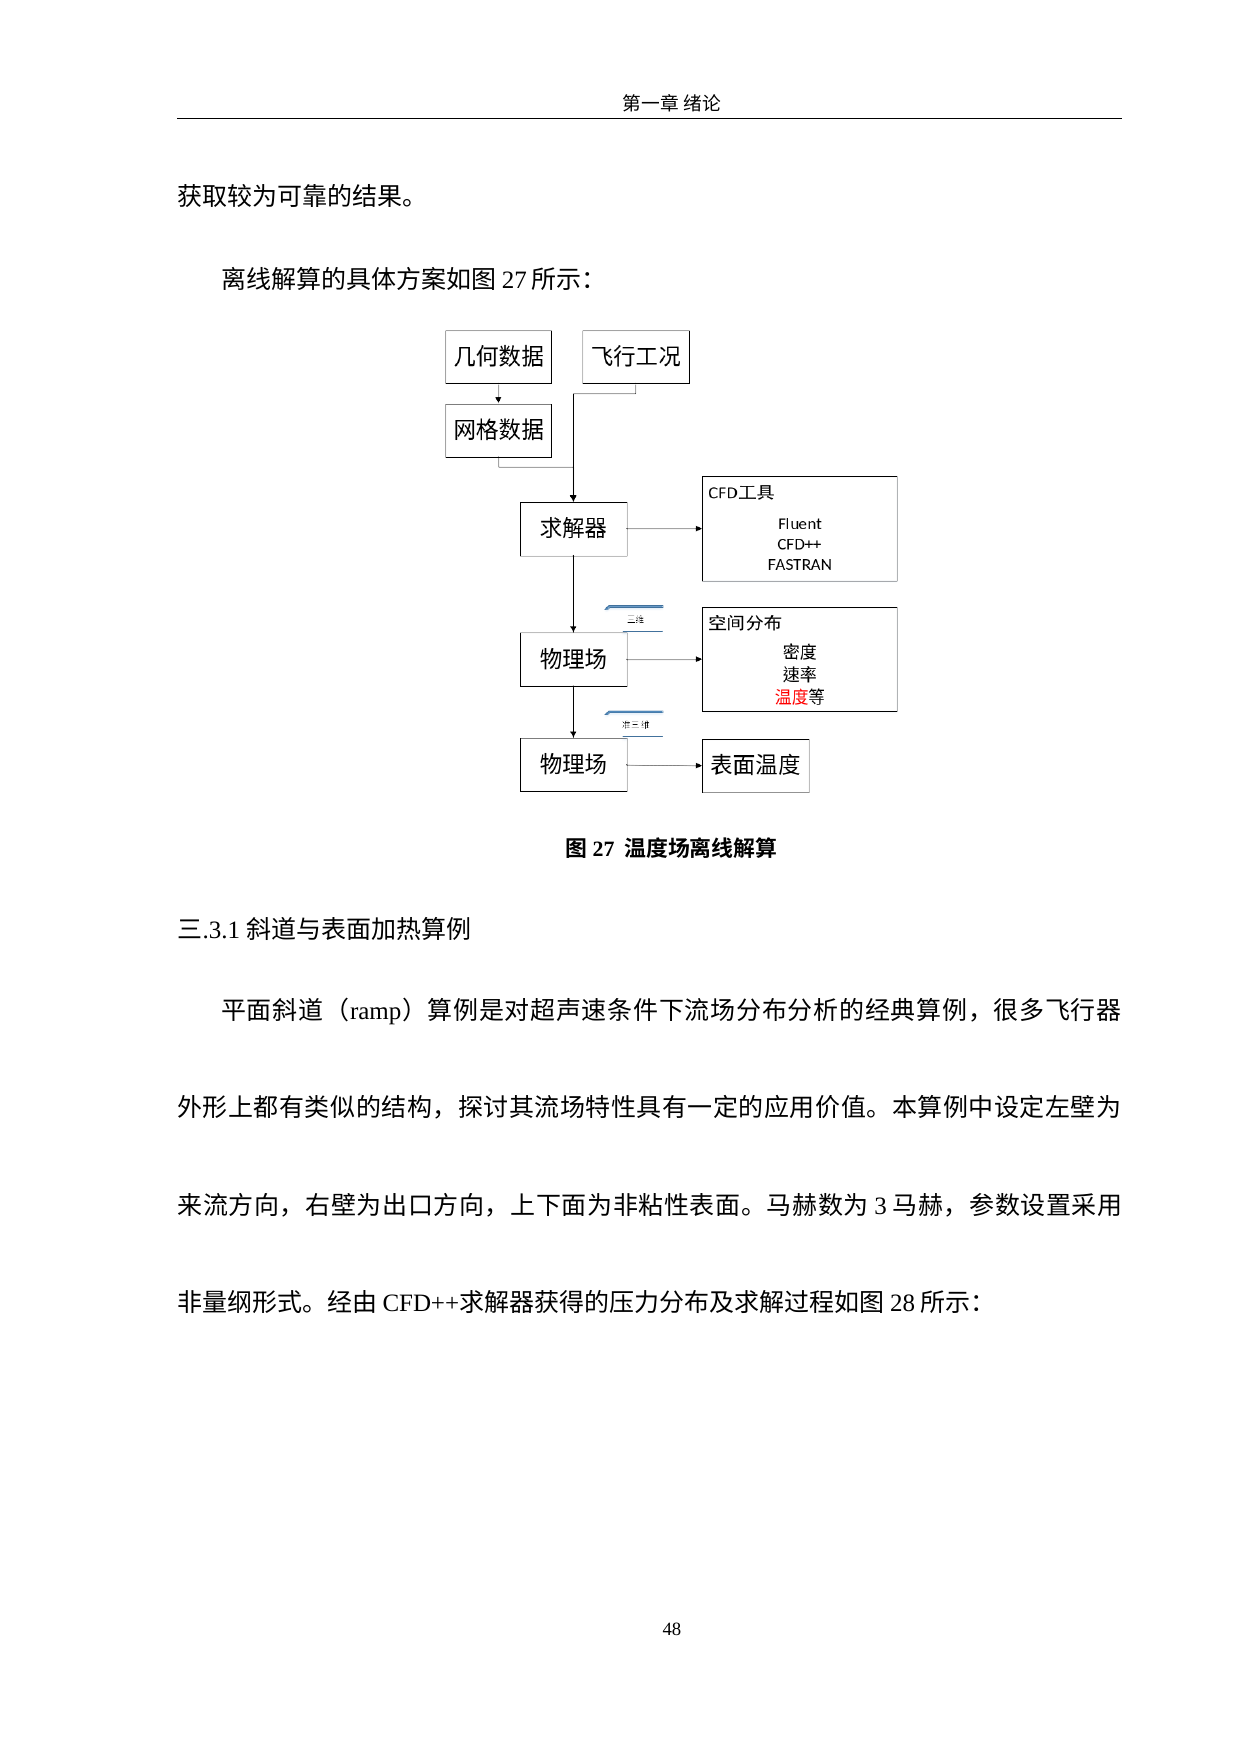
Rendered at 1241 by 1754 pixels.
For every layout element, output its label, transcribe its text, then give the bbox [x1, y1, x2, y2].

text 离线解算的具体方案如图 27所示： [177, 245, 1122, 310]
subtitle 斜道与表面加热算例 [177, 895, 1122, 960]
text 图 27 温度场离线解算 [177, 830, 1122, 863]
text 平面斜道（ramp）算例是对超声速条件下流场分布分析的经典算例，很多飞行器外形上都有类似的结构，探讨其流场特性具有一定的应用价值。本算例中设定左壁为来流方向，右壁为出口方向，上下面为非粘性表面。马赫数为3马赫，参数设置采用非量纲形式。经由CFD++求解器获得的压力分布及求解过程如图 28所示： [177, 976, 1122, 1333]
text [177, 162, 1122, 227]
